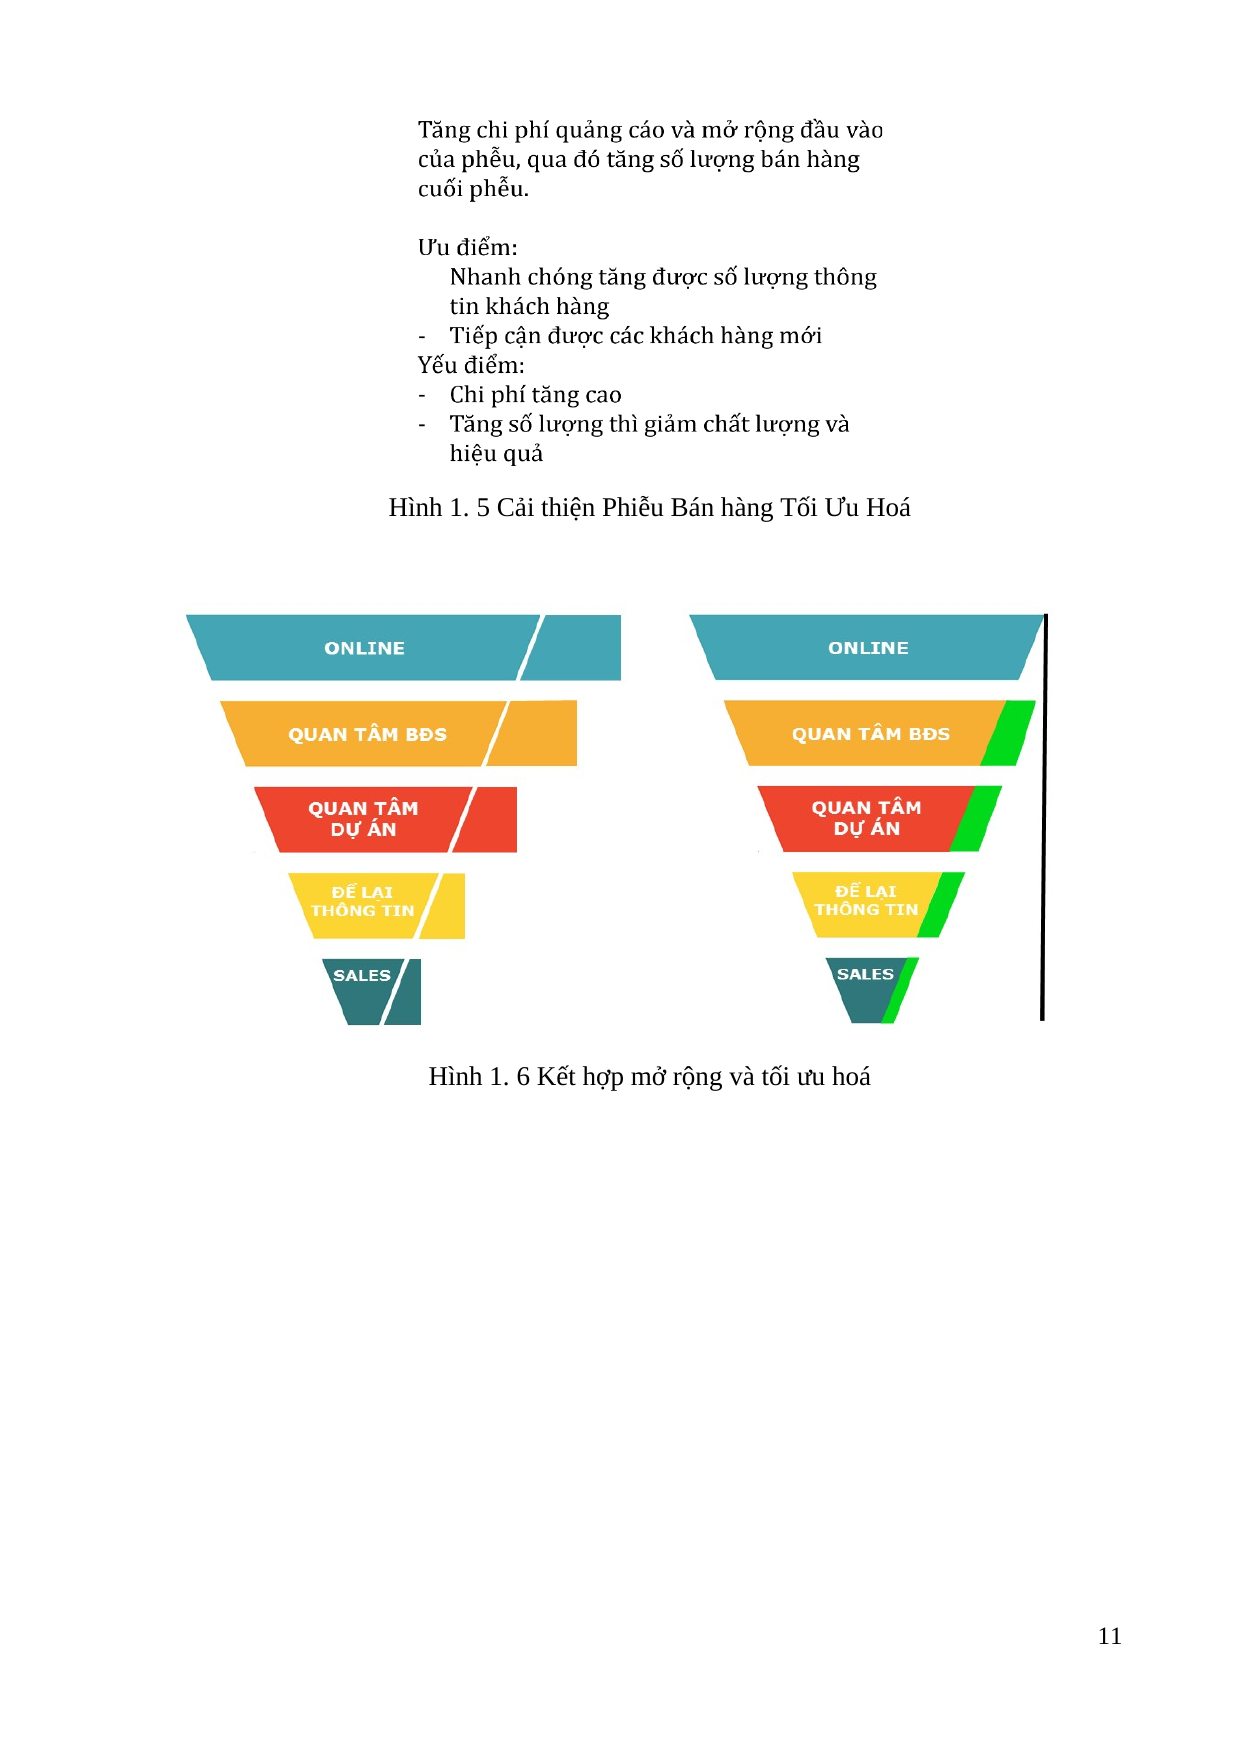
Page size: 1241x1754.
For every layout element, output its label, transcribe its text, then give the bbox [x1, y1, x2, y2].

text Hình 1. 6 Kết hợp mở rộng và tối ưu hoá [177, 1061, 1122, 1092]
picture [417, 118, 883, 466]
text Hình 1. 5 Cải thiện Phiễu Bán hàng Tối Ưu Hoá [177, 491, 1122, 522]
picture [668, 602, 1093, 1036]
picture [177, 602, 644, 1036]
